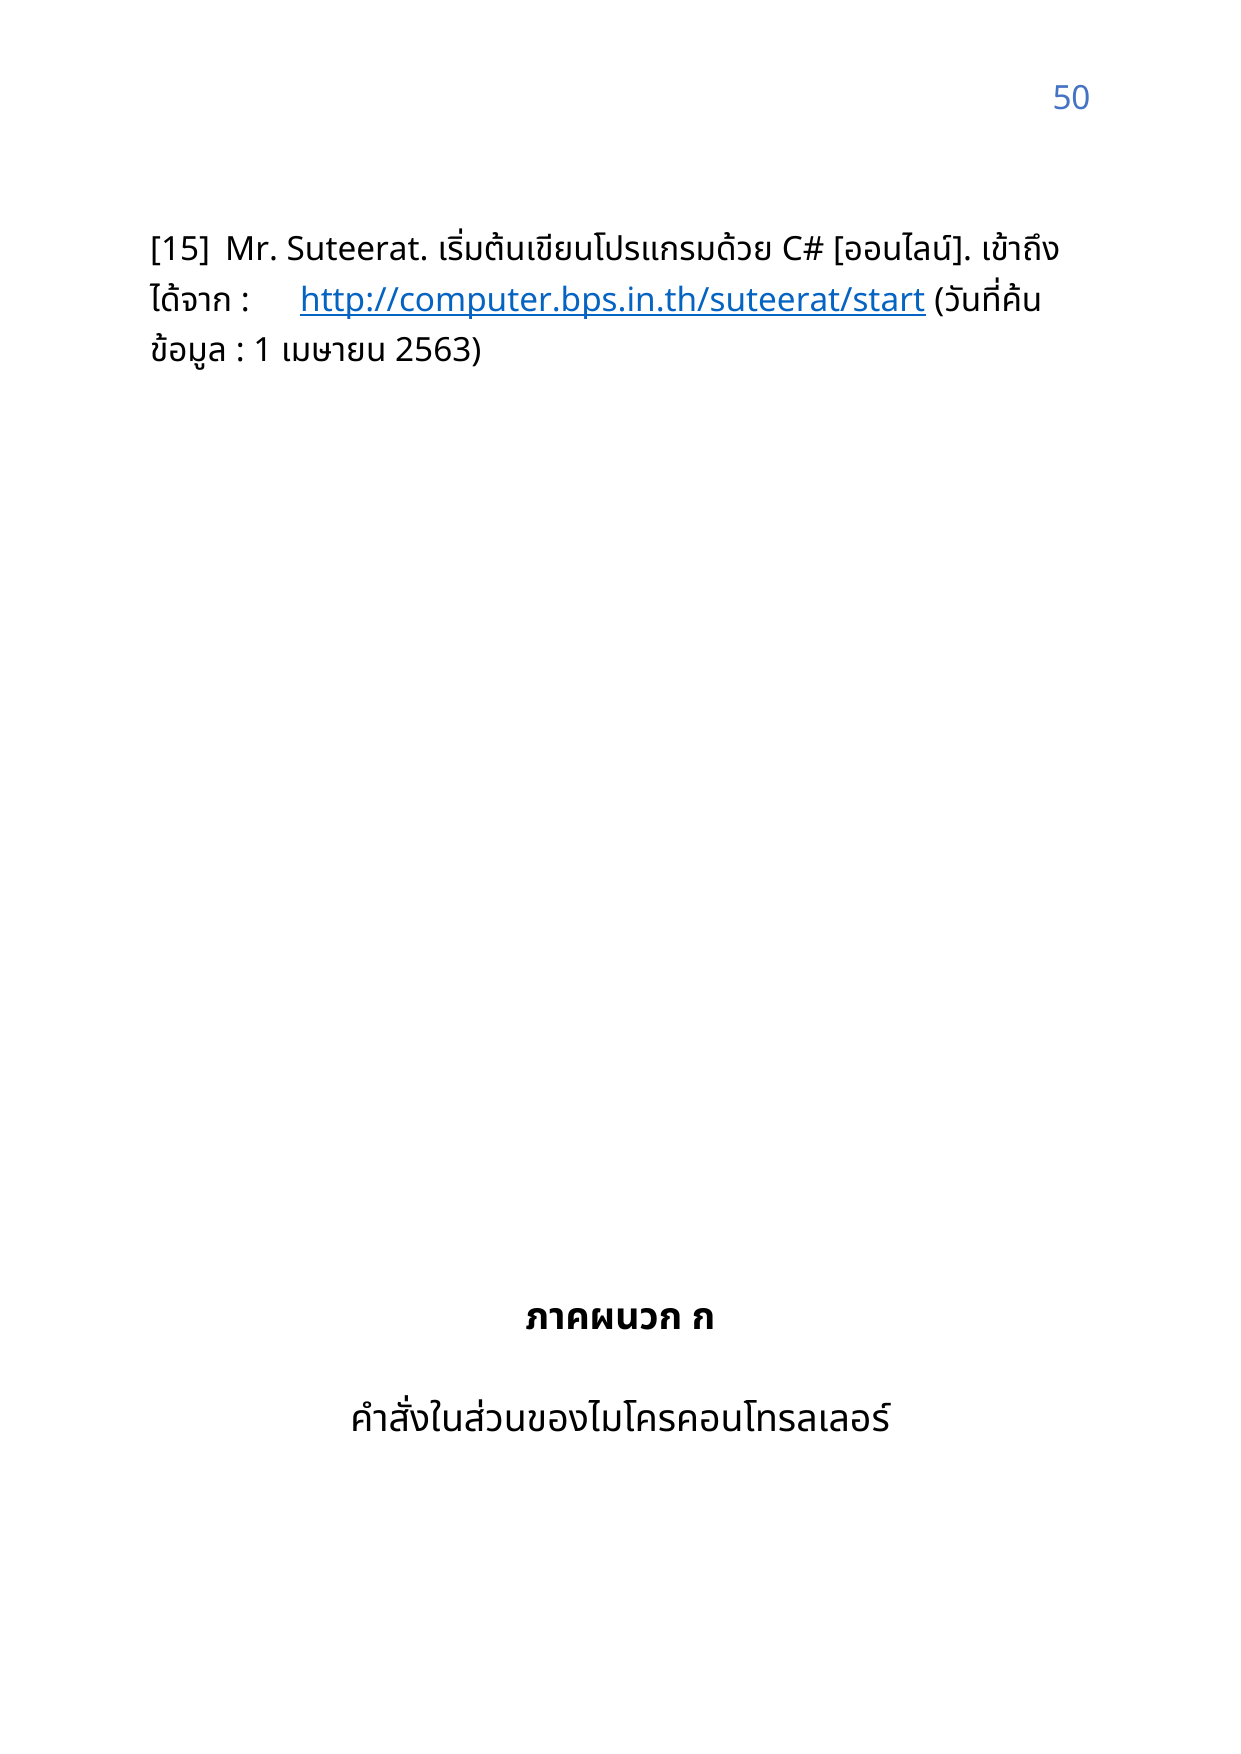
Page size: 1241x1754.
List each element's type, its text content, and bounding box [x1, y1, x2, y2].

text คำสั่งในส่วนของไมโครคอนโทรลเลอร์ [150, 1392, 1090, 1449]
text ภาคผนวก ก [150, 1290, 1090, 1347]
text [15] Mr. Suteerat. เริ่มต้นเขียนโปรแกรมด้วย C# [ออนไลน์]. เข้าถึงได้จาก : http://computer.bps.in.th/suteerat/start (วันที่ค้นข้อมูล : 1 เมษายน 2563) [150, 225, 1090, 377]
